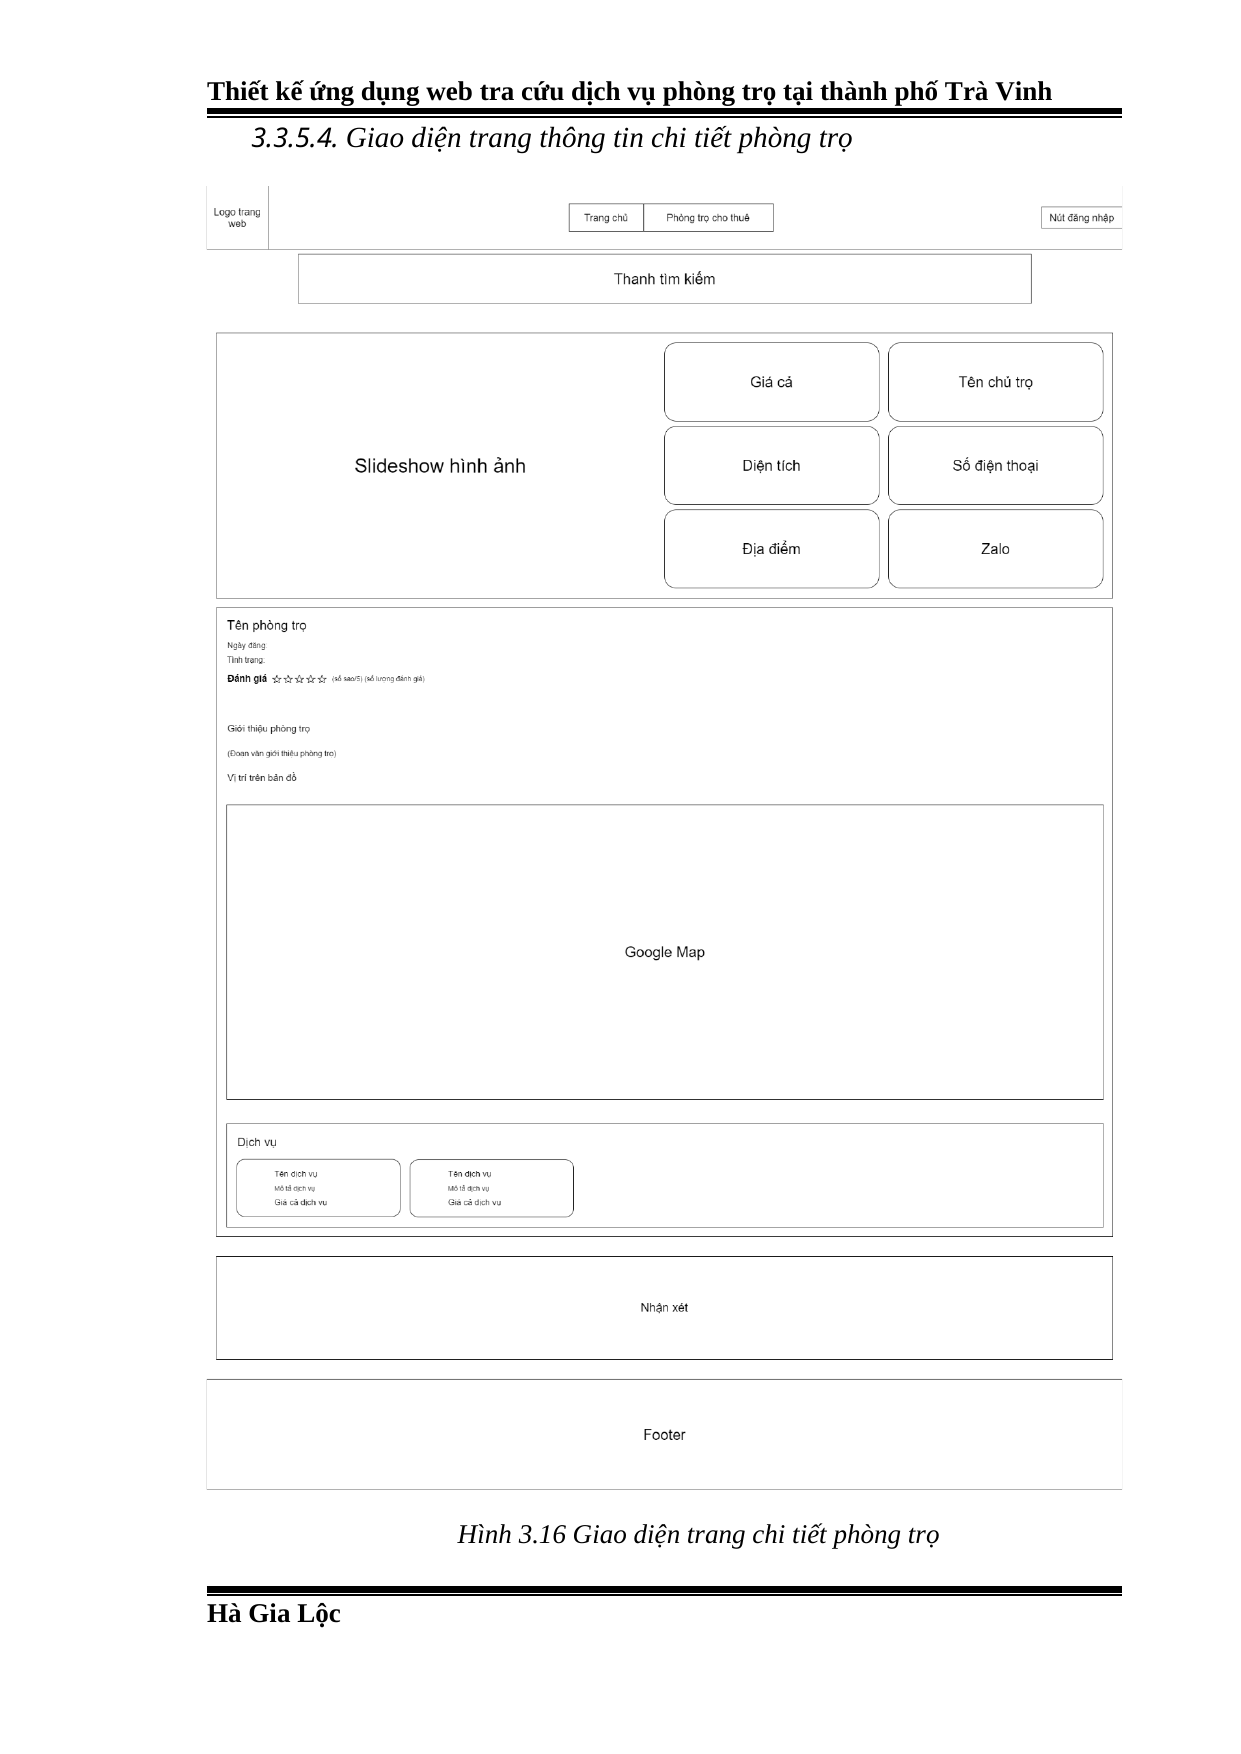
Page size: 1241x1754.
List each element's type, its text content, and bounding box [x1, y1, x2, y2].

text Hình 3.16 Giao diện trang chi tiết phòng trọ [207, 1518, 1122, 1549]
subtitle Giao diện trang thông tin chi tiết phòng trọ [222, 118, 1122, 155]
picture [206, 186, 1123, 1490]
